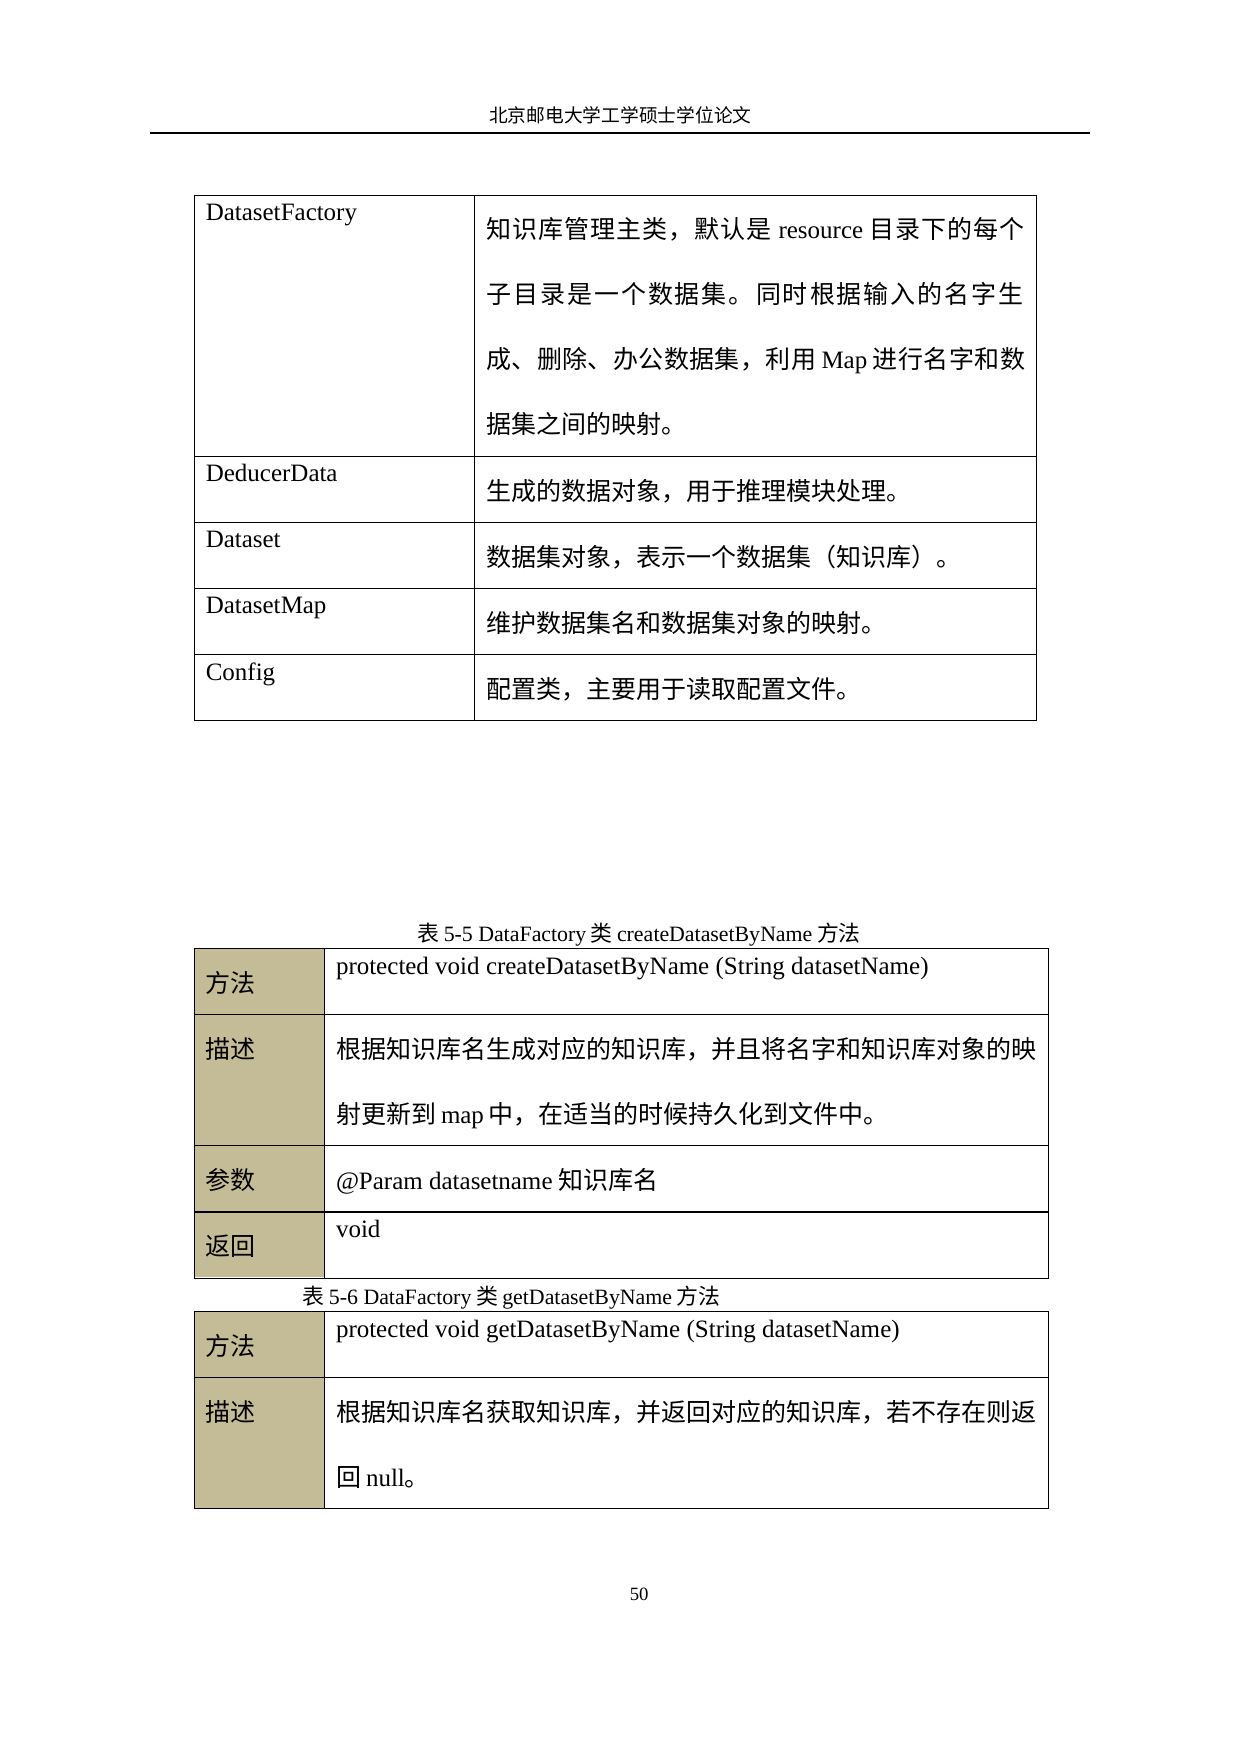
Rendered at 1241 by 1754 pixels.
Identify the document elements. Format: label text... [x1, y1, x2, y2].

table_cell 配置类，主要用于读取配置文件。 [475, 655, 1036, 720]
table_cell 返回 [195, 1213, 324, 1277]
table_cell 维护数据集名和数据集对象的映射。 [475, 589, 1036, 654]
table_cell 描述 [195, 1015, 324, 1145]
table_cell 根据知识库名获取知识库，并返回对应的知识库，若不存在则返回null。 [325, 1378, 1048, 1508]
table_cell DeducerData [195, 457, 474, 522]
table_cell Config [195, 655, 474, 720]
table_cell 数据集对象，表示一个数据集（知识库）。 [475, 523, 1036, 588]
table_cell 生成的数据对象，用于推理模块处理。 [475, 457, 1036, 522]
table_cell 描述 [195, 1378, 324, 1508]
table_cell Dataset [195, 523, 474, 588]
table_cell DatasetFactory [195, 196, 474, 456]
table_header protected void createDatasetByName (String datasetName) [325, 949, 1048, 1014]
table_cell 根据知识库名生成对应的知识库，并且将名字和知识库对象的映射更新到map中，在适当的时候持久化到文件中。 [325, 1015, 1048, 1145]
text 表5-5 DataFactory类createDatasetByName方法 [150, 916, 1090, 948]
table_header 方法 [195, 1312, 324, 1377]
text 表5-6 DataFactory类getDatasetByName方法 [150, 1278, 1090, 1311]
table_cell DatasetMap [195, 589, 474, 654]
table_header protected void getDatasetByName (String datasetName) [325, 1312, 1048, 1377]
table_cell void [325, 1213, 1048, 1277]
table_cell @Param datasetname 知识库名 [325, 1146, 1048, 1211]
table_header 方法 [195, 949, 324, 1014]
table_cell 知识库管理主类，默认是resource目录下的每个子目录是一个数据集。同时根据输入的名字生成、删除、办公数据集，利用Map进行名字和数据集之间的映射。 [475, 196, 1036, 456]
table_cell 参数 [195, 1146, 324, 1211]
